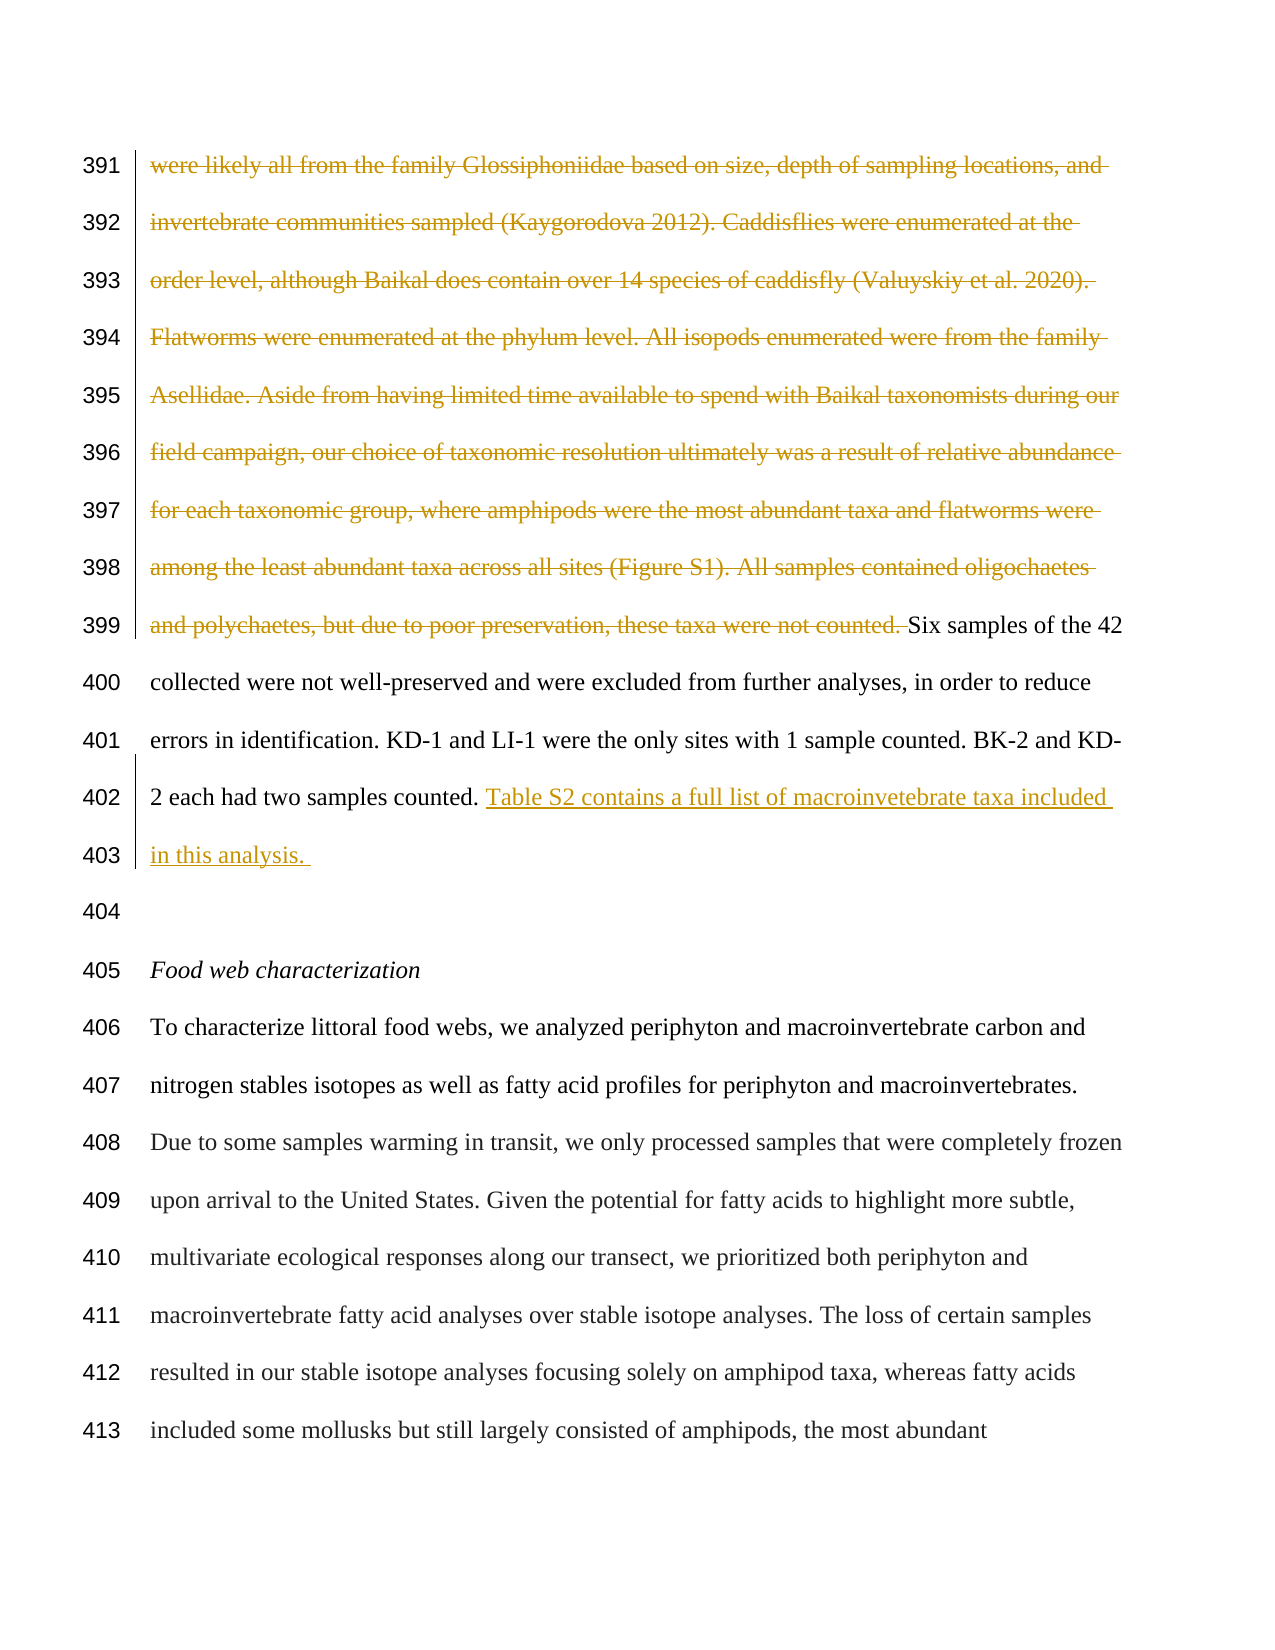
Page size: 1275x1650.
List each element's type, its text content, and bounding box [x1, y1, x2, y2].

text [150, 150, 1125, 869]
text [150, 1012, 1125, 1444]
text Food web characterization [150, 955, 1125, 984]
